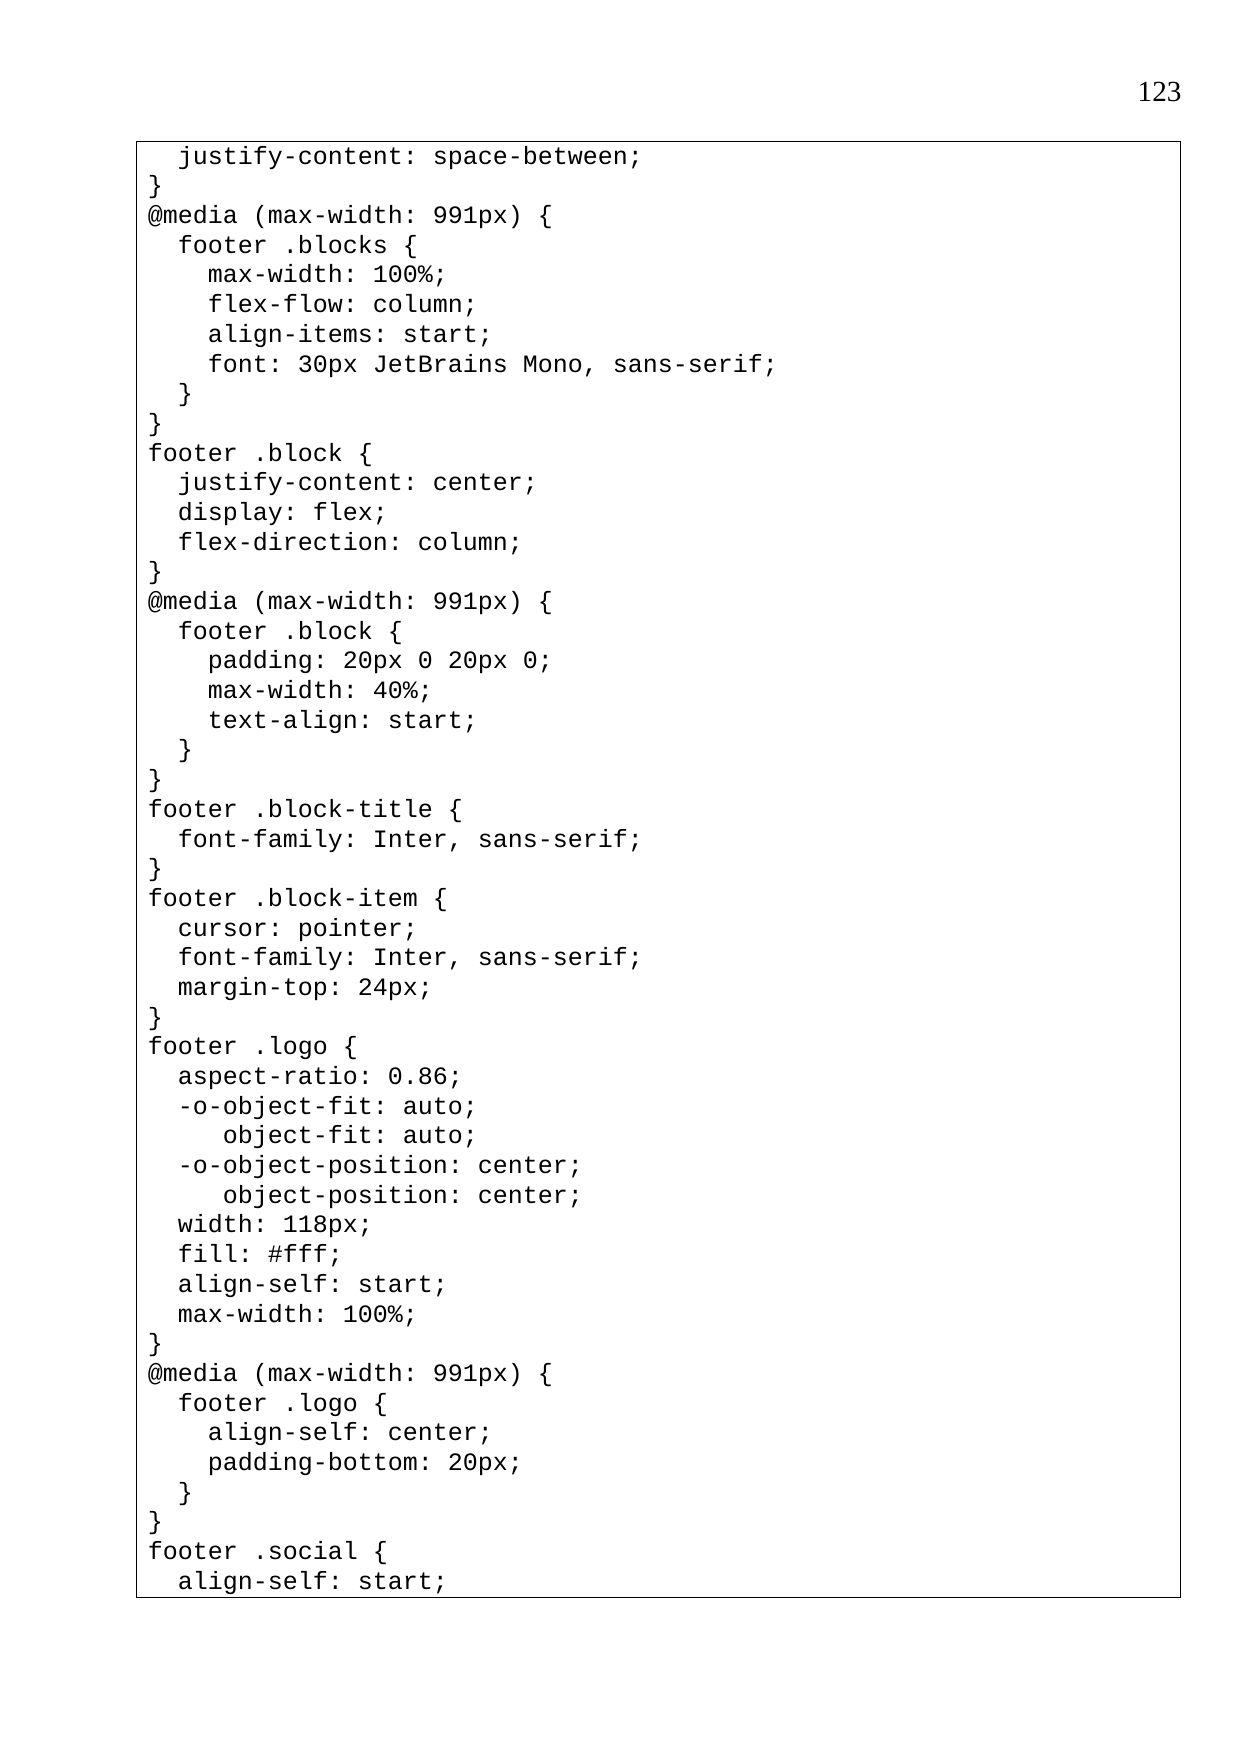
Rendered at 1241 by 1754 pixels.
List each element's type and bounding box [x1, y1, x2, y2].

table_header [137, 142, 1180, 1597]
